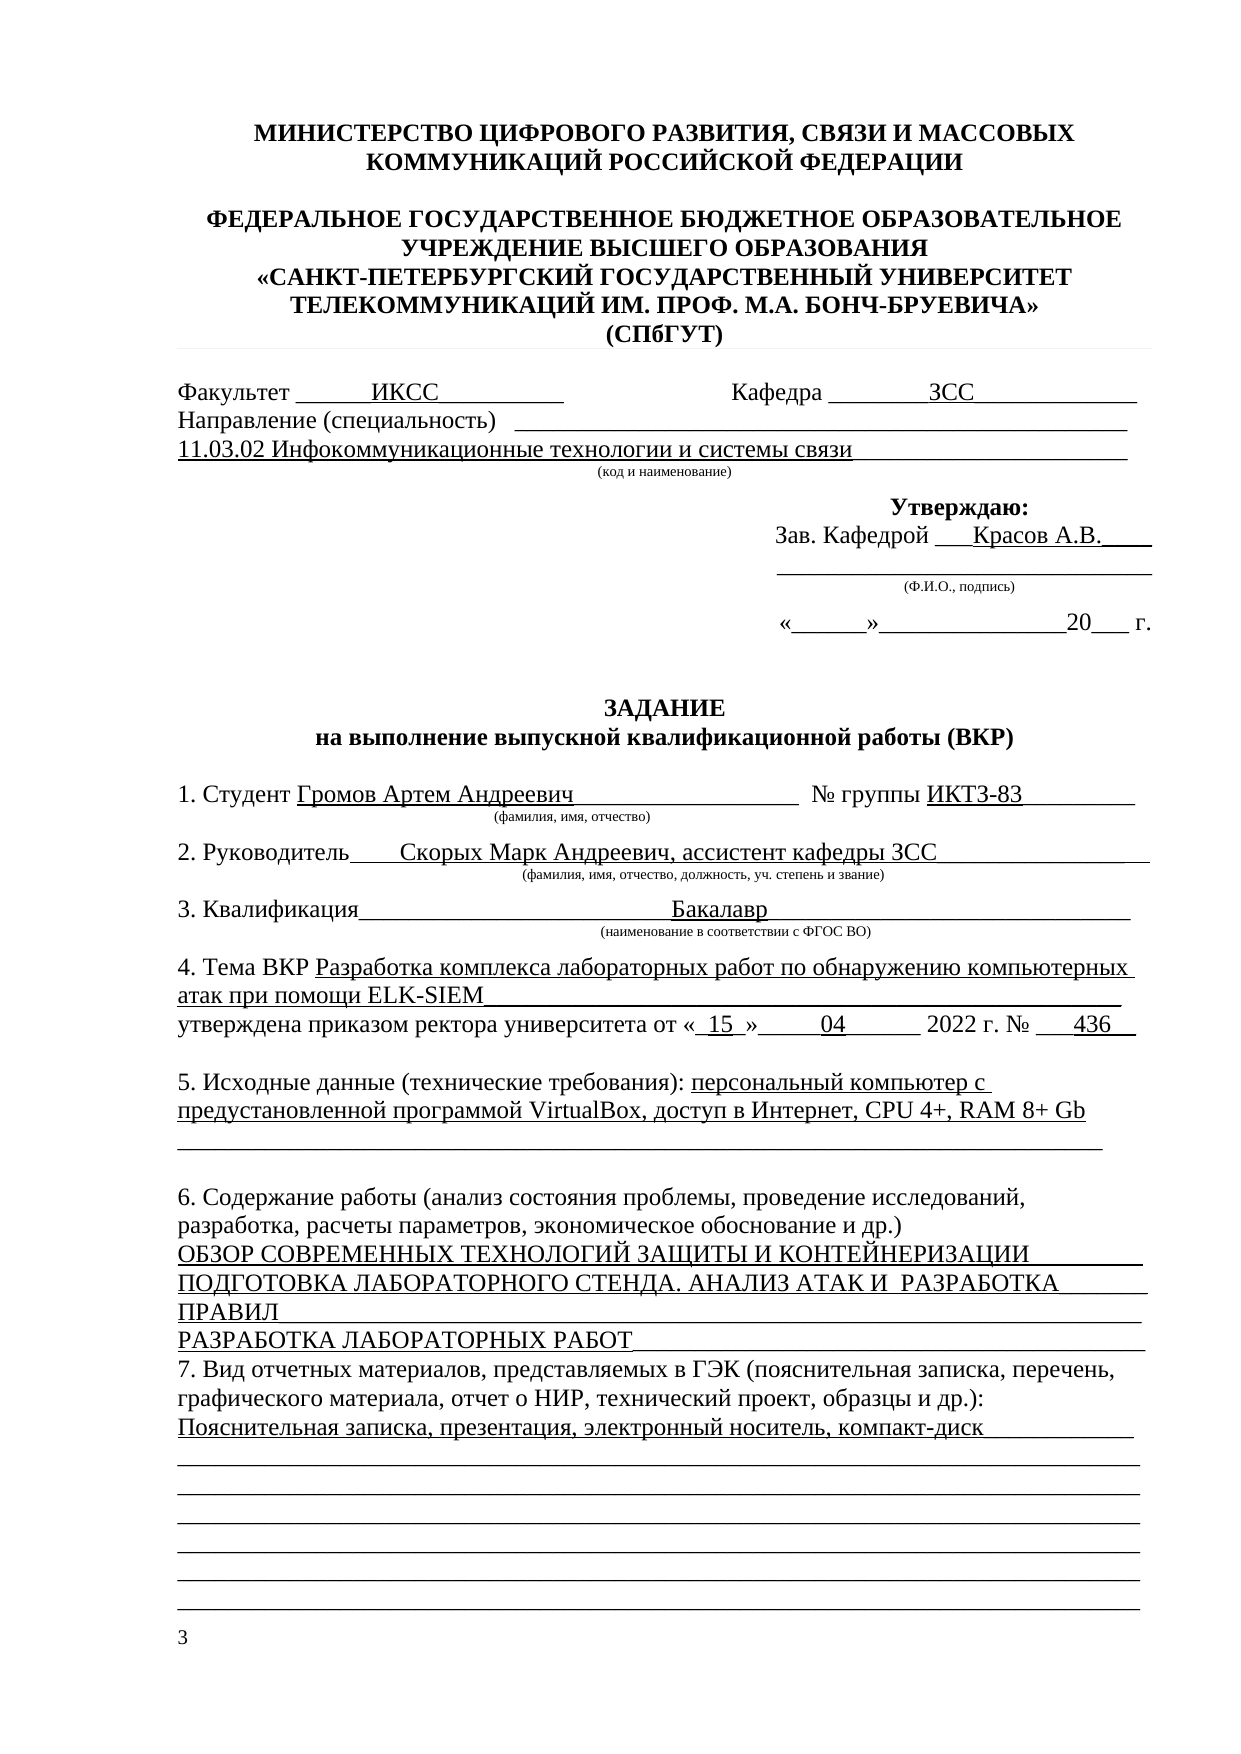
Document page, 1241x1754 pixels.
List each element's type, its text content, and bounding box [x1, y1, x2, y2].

text __________________________________________________________________________ [177, 1124, 1152, 1153]
text (наименование в соответствии с ФГОС ВО) [177, 923, 1152, 952]
text ОБЗОР СОВРЕМЕННЫХ ТЕХНОЛОГИЙ ЗАЩИТЫ И КОНТЕЙНЕРИЗАЦИИ_________ [177, 1239, 1152, 1268]
text Зав. Кафедрой ___Красов А.В.____ [177, 521, 1152, 549]
text 4. Тема ВКР Разработка комплекса лабораторных работ по обнаружению компьютерных атак при помощи ELK-SIEM___________________________________________________ [177, 952, 1152, 1009]
text Утверждаю: [693, 492, 1152, 521]
text (Ф.И.О., подпись) [693, 578, 1152, 607]
text «______»_______________20___ г. [177, 607, 1152, 636]
text 6. Содержание работы (анализ состояния проблемы, проведение исследований, разработка, расчеты параметров, экономическое обоснование и др.) [177, 1182, 1152, 1239]
text утверждена приказом ректора университета от «_15_»_____04______ 2022 г. № ___436__ [177, 1009, 1152, 1038]
text 5. Исходные данные (технические требования): персональный компьютер с предустановленной программой VirtualBox, доступ в Интернет, CPU 4+, RAM 8+ Gb [177, 1067, 1152, 1124]
text УЧРЕЖДЕНИЕ ВЫСШЕГО ОБРАЗОВАНИЯ [177, 233, 1152, 262]
text (СПбГУТ) [177, 319, 1152, 348]
text ЗАДАНИЕ [177, 693, 1152, 722]
text (фамилия, имя, отчество, должность, уч. степень и звание) [177, 866, 1152, 894]
text МИНИСТЕРСТВО ЦИФРОВОГО РАЗВИТИЯ, СВЯЗИ И МАССОВЫХ КОММУНИКАЦИЙ РОССИЙСКОЙ ФЕДЕРАЦИИ [177, 118, 1152, 176]
text ______________________________ [177, 549, 1152, 578]
text ФЕДЕРАЛЬНОЕ ГОСУДАРСТВЕННОЕ БЮДЖЕТНОЕ ОБРАЗОВАТЕЛЬНОЕ [177, 204, 1152, 233]
text Направление (специальность) _________________________________________________ [177, 406, 1152, 434]
text ПОДГОТОВКА ЛАБОРАТОРНОГО СТЕНДА. АНАЛИЗ АТАК И РАЗРАБОТКА_______ ПРАВИЛ_____________________________________________________________________ РАЗРАБОТКА ЛАБОРАТОРНЫХ РАБОТ_________________________________________ [177, 1268, 1152, 1354]
text 7. Вид отчетных материалов, представляемых в ГЭК (пояснительная записка, перечень, графического материала, отчет о НИР, технический проект, образцы и др.): Пояснительная записка, презентация, электронный носитель, компакт-диск____________ ______________________________________________________________________________________________________________________________________________________________________________________________________________________________________________________________________________________________________________________________________________________________________________________________________________________________________________________________________________ [177, 1354, 1152, 1613]
text 3. Квалификация_________________________Бакалавр_____________________________ [177, 894, 1152, 923]
text «САНКТ-ПЕТЕРБУРГСКИЙ ГОСУДАРСТВЕННЫЙ УНИВЕРСИТЕТ ТЕЛЕКОММУНИКАЦИЙ ИМ. ПРОФ. М.А. БОНЧ-БРУЕВИЧА» [177, 262, 1152, 319]
text 11.03.02 Инфокоммуникационные технологии и системы связи______________________ [177, 434, 1152, 463]
text (фамилия, имя, отчество) [472, 808, 1152, 837]
text 2. Руководитель Скорых Марк Андреевич, ассистент кафедры ЗСС_______________ [177, 837, 1152, 866]
text (код и наименование) [177, 463, 1152, 492]
text Факультет ______ИКСС__________ Кафедра ________ЗСС_____________ [177, 377, 1152, 406]
text на выполнение выпускной квалификационной работы (ВКР) [177, 722, 1152, 751]
text 1. Студент Громов Артем Андреевич__________________ № группы ИКТЗ-83_________ [177, 779, 1152, 808]
